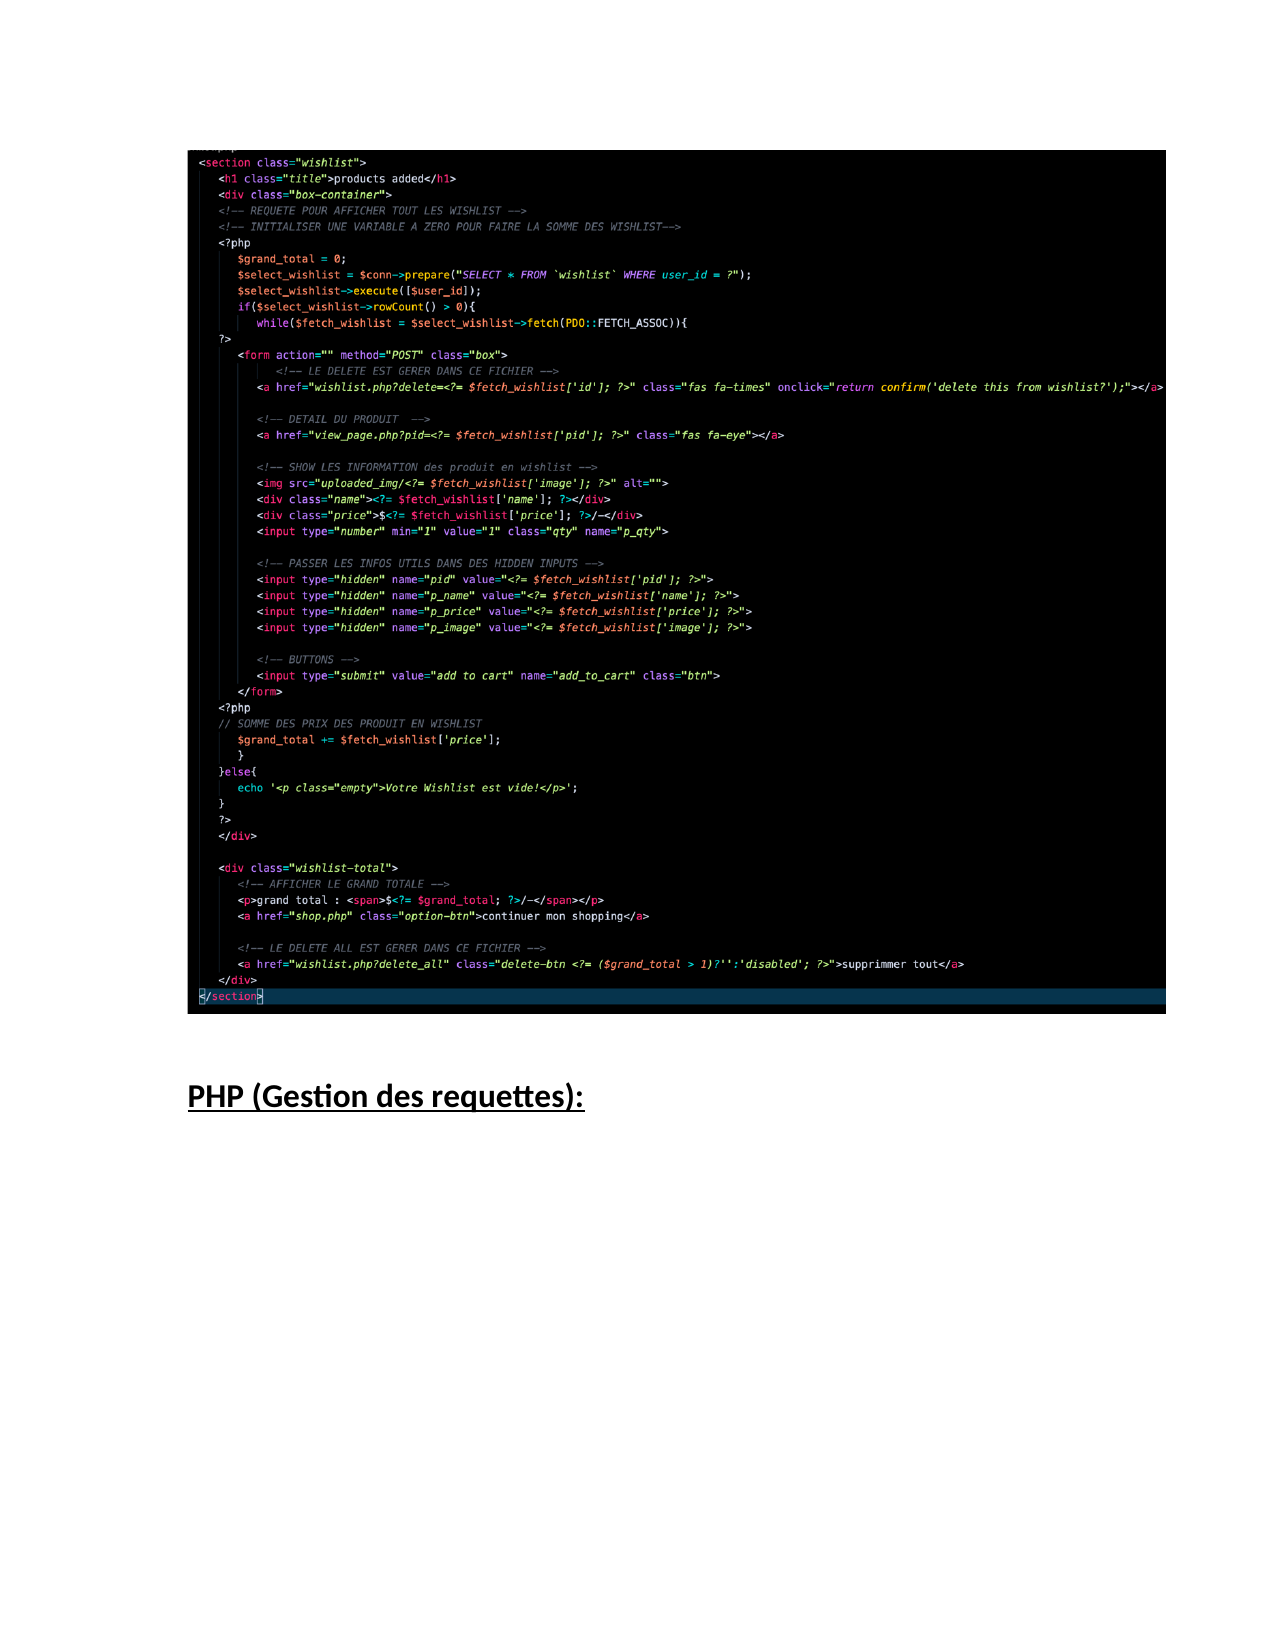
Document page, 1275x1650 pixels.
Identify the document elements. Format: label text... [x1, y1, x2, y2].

text PHP (Gestion des requettes): [187, 1075, 1087, 1116]
picture [187, 150, 1166, 1014]
